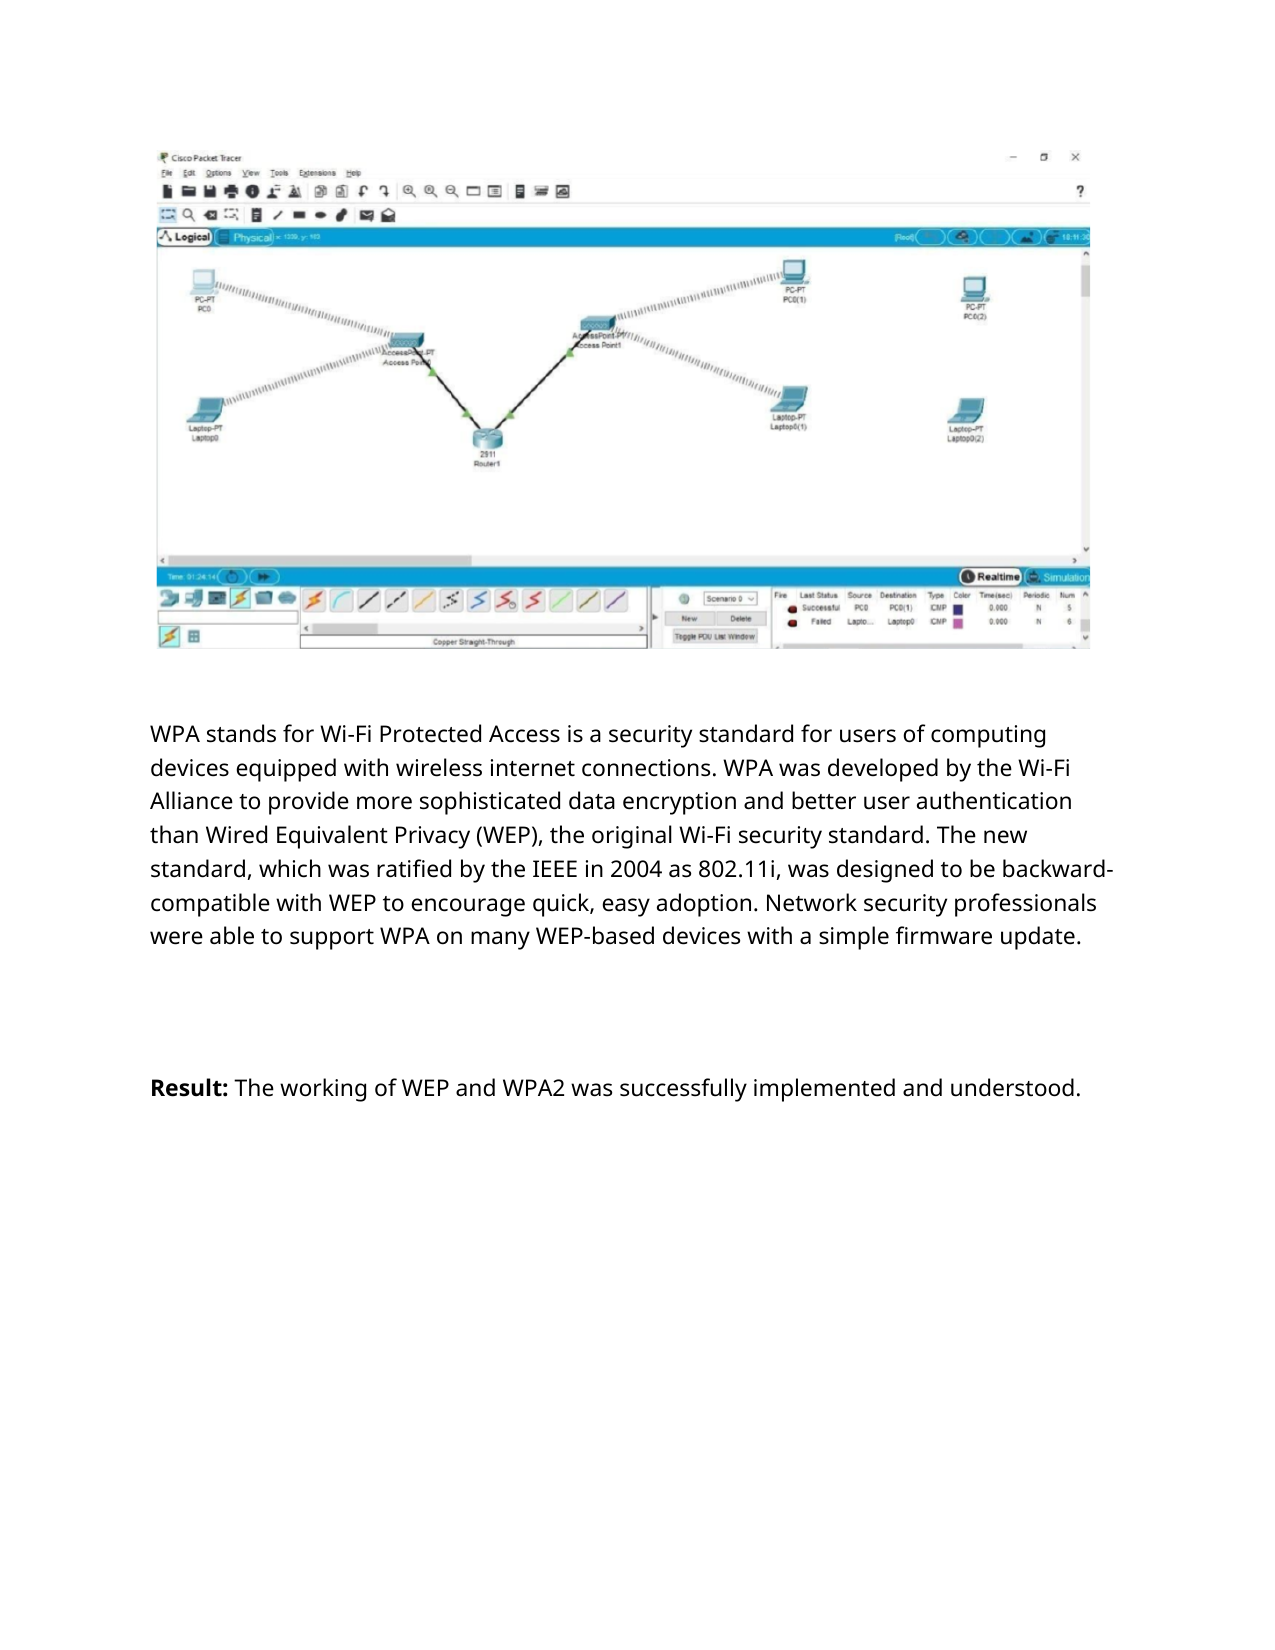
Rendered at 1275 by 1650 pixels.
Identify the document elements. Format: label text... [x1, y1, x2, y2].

text Result: The working of WEP and WPA2 was successfully implemented and understood. [150, 1071, 1125, 1103]
text WPA stands for Wi-Fi Protected Access is a security standard for users of computing devices equipped with wireless internet connections. WPA was developed by the Wi-Fi Alliance to provide more sophisticated data encryption and better user authentication than Wired Equivalent Privacy (WEP), the original Wi-Fi security standard. The new standard, which was ratified by the IEEE in 2004 as 802.11i, was designed to be backward-compatible with WEP to encourage quick, easy adoption. Network security professionals were able to support WPA on many WEP-based devices with a simple firmware update. [150, 718, 1125, 951]
picture [150, 150, 1091, 649]
